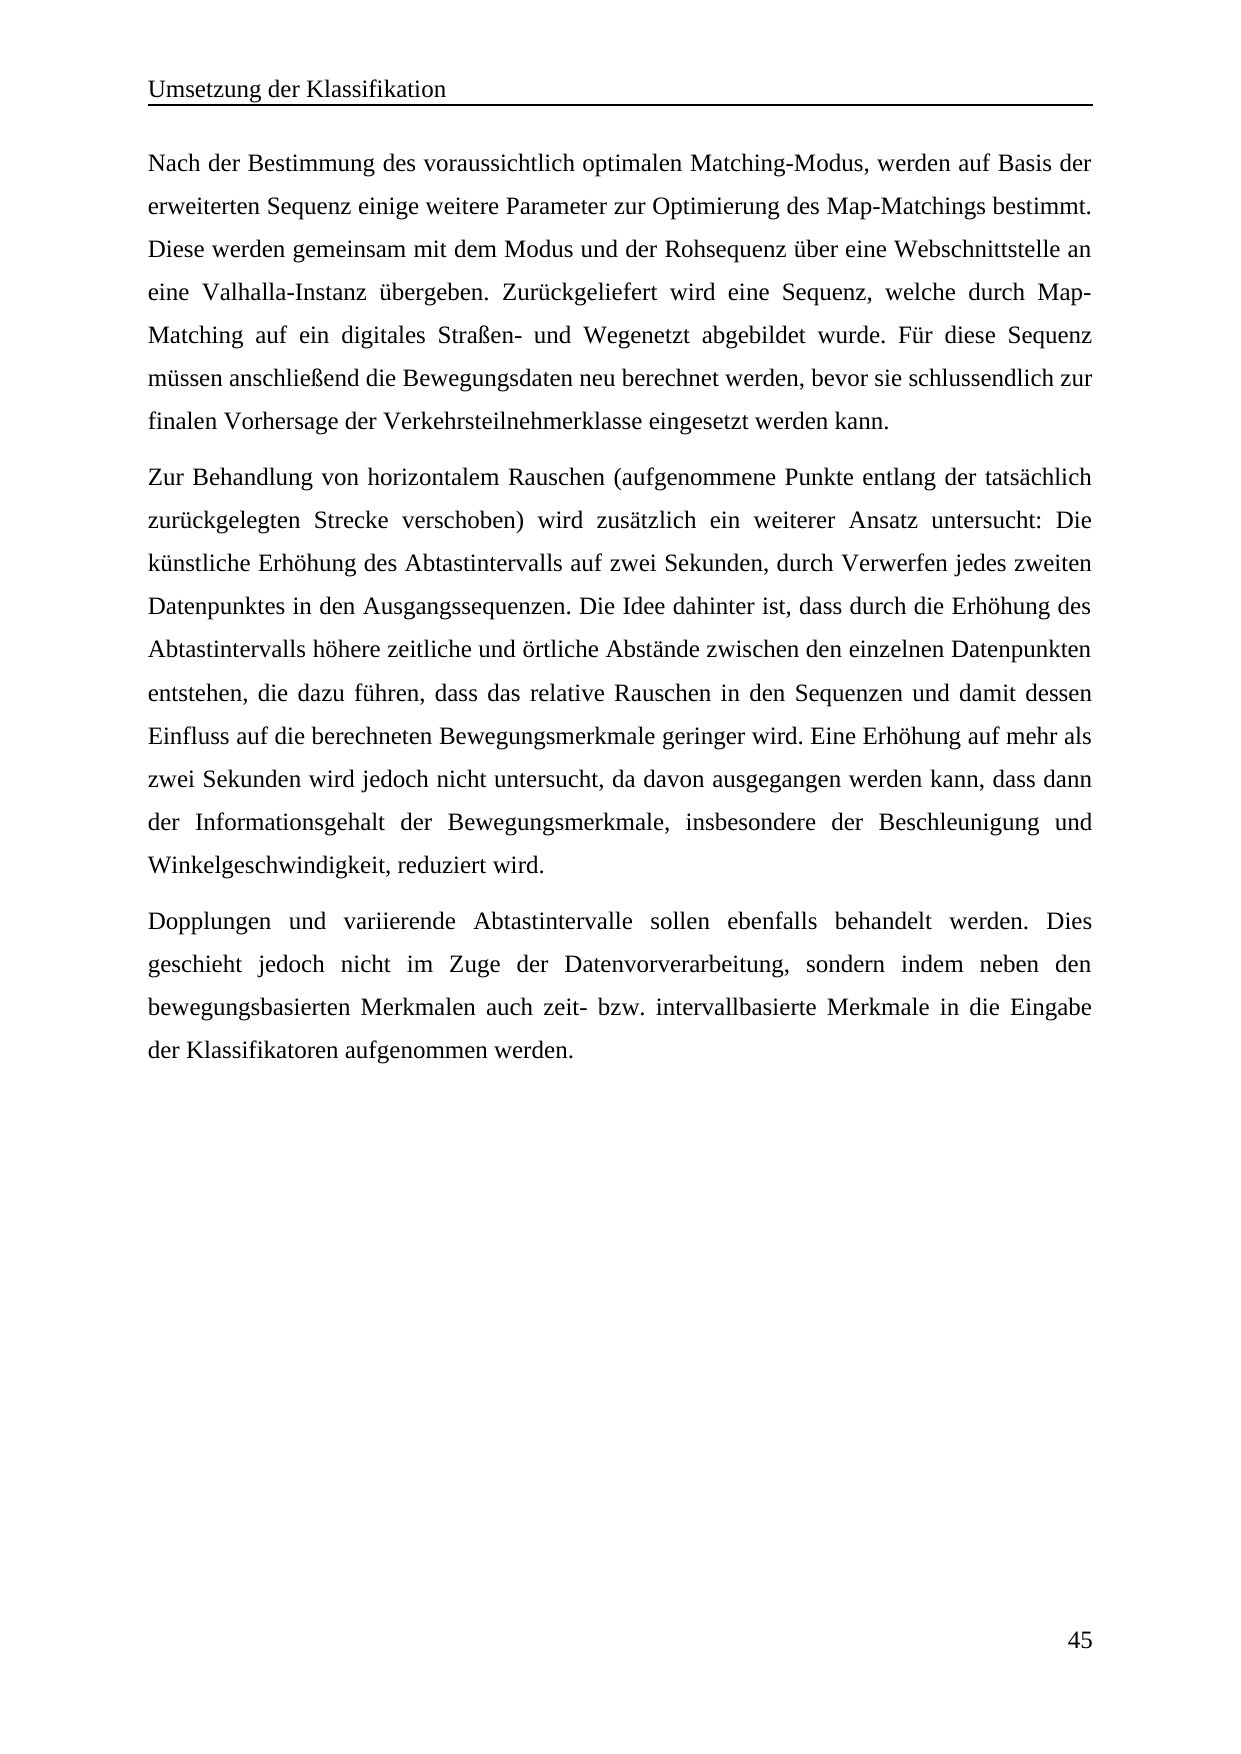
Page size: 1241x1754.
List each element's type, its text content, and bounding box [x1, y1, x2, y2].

text Dopplungen und variierende Abtastintervalle sollen ebenfalls behandelt werden. Dies geschieht jedoch nicht im Zuge der Datenvorverarbeitung, sondern indem neben den bewegungsbasierten Merkmalen auch zeit- bzw. intervallbasierte Merkmale in die Eingabe der Klassifikatoren aufgenommen werden. [148, 906, 1093, 1064]
text Nach der Bestimmung des voraussichtlich optimalen Matching-Modus, werden auf Basis der erweiterten Sequenz einige weitere Parameter zur Optimierung des Map-Matchings bestimmt. Diese werden gemeinsam mit dem Modus und der Rohsequenz über eine Webschnittstelle an eine Valhalla-Instanz übergeben. Zurückgeliefert wird eine Sequenz, welche durch Map-Matching auf ein digitales Straßen- und Wegenetzt abgebildet wurde. Für diese Sequenz müssen anschließend die Bewegungsdaten neu berechnet werden, bevor sie schlussendlich zur finalen Vorhersage der Verkehrsteilnehmerklasse eingesetzt werden kann. [148, 148, 1093, 435]
text Zur Behandlung von horizontalem Rauschen (aufgenommene Punkte entlang der tatsächlich zurückgelegten Strecke verschoben) wird zusätzlich ein weiterer Ansatz untersucht: Die künstliche Erhöhung des Abtastintervalls auf zwei Sekunden, durch Verwerfen jedes zweiten Datenpunktes in den Ausgangssequenzen. Die Idee dahinter ist, dass durch die Erhöhung des Abtastintervalls höhere zeitliche und örtliche Abstände zwischen den einzelnen Datenpunkten entstehen, die dazu führen, dass das relative Rauschen in den Sequenzen und damit dessen Einfluss auf die berechneten Bewegungsmerkmale geringer wird. Eine Erhöhung auf mehr als zwei Sekunden wird jedoch nicht untersucht, da davon ausgegangen werden kann, dass dann der Informationsgehalt der Bewegungsmerkmale, insbesondere der Beschleunigung und Winkelgeschwindigkeit, reduziert wird. [148, 462, 1093, 879]
